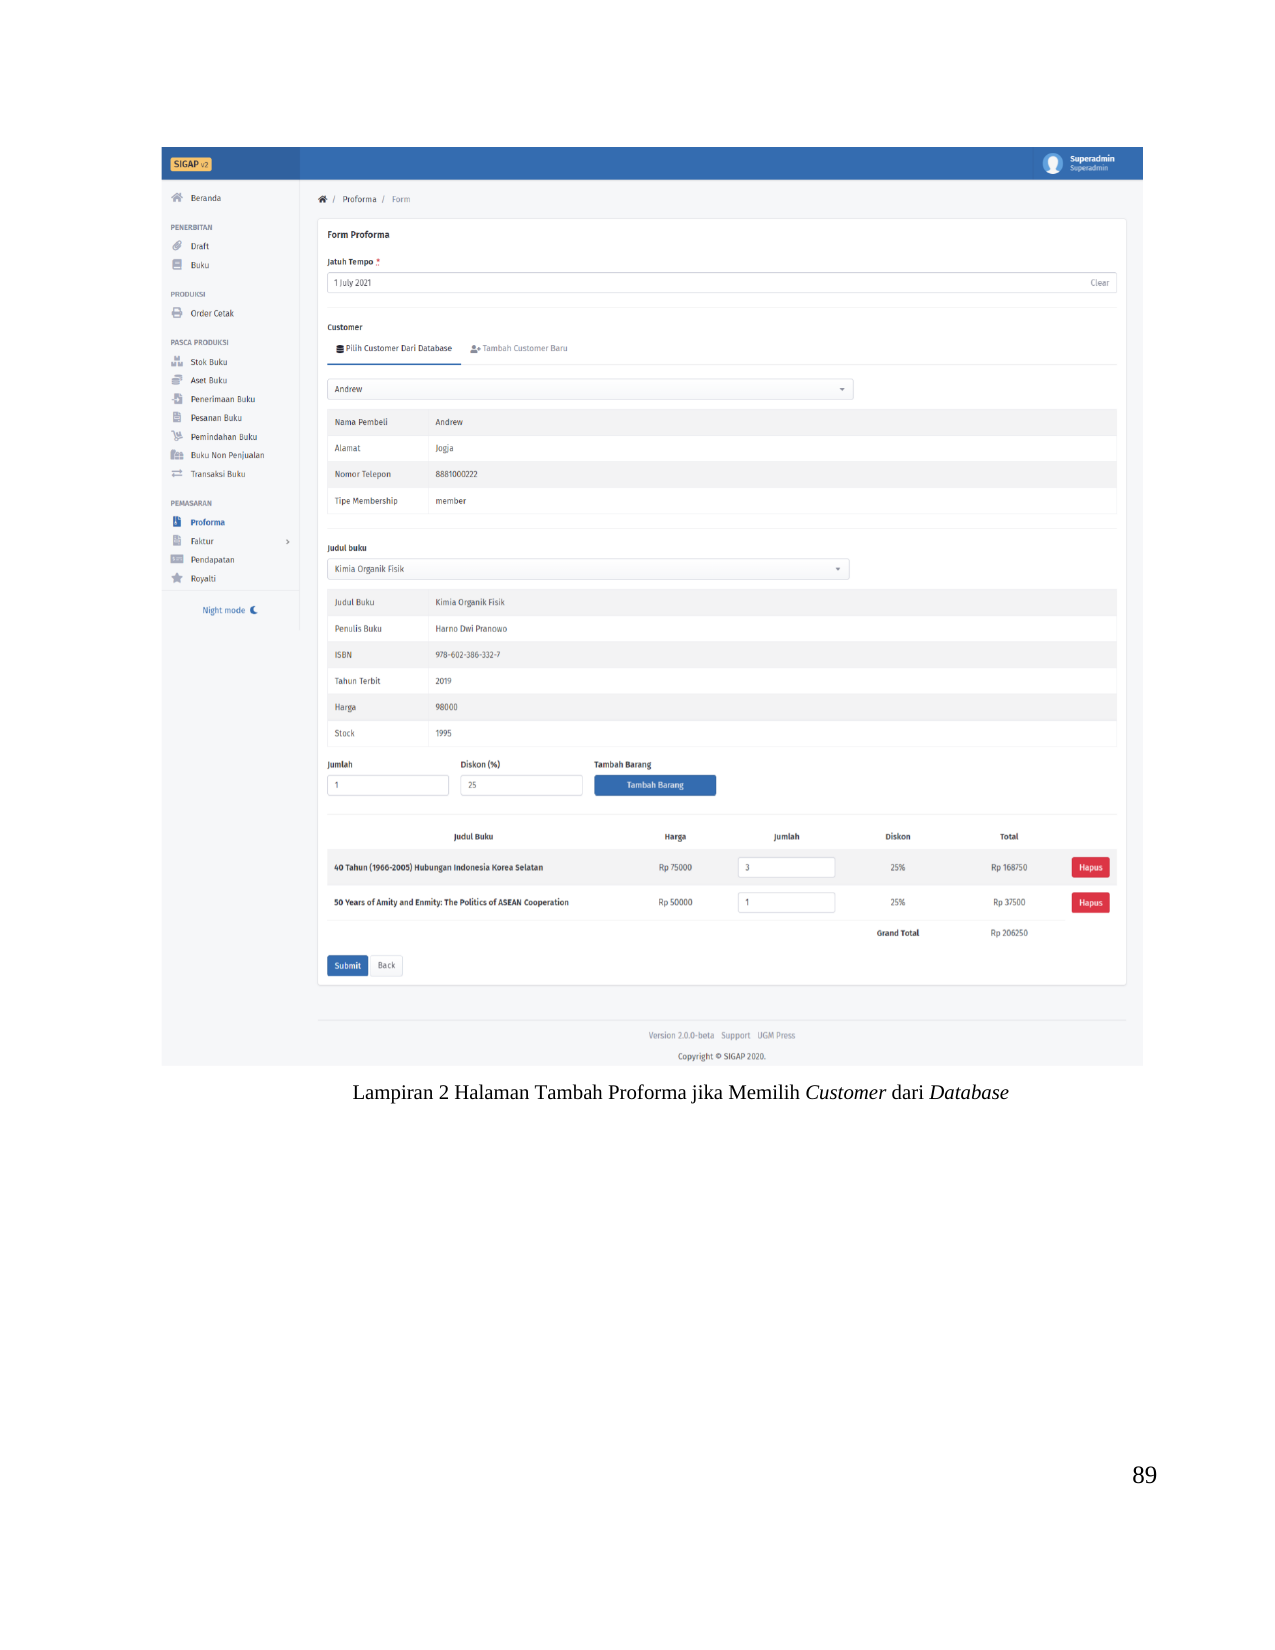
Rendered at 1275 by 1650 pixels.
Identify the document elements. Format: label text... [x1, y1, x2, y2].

text Lampiran 2 Halaman Tambah Proforma jika Memilih Customer dari Database [148, 1079, 1157, 1104]
picture [161, 147, 1143, 1066]
